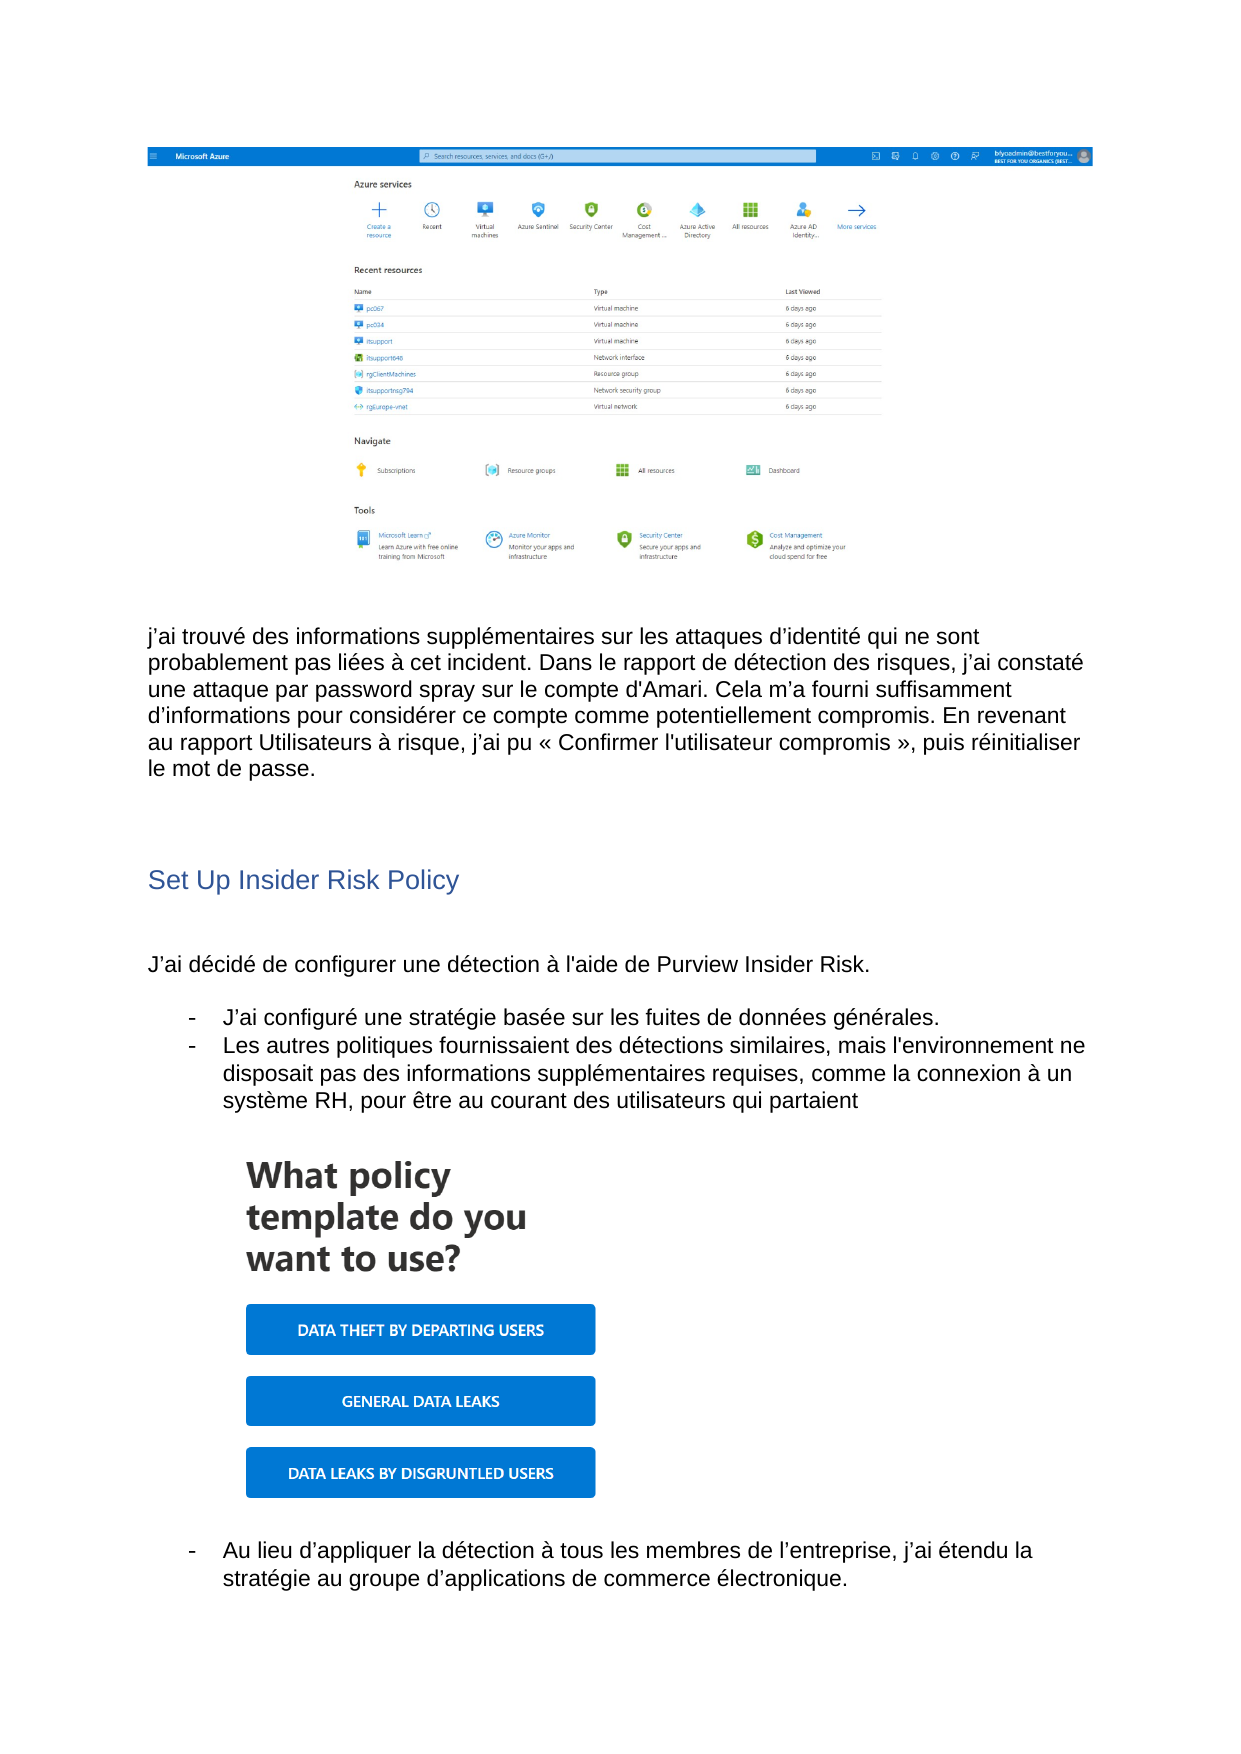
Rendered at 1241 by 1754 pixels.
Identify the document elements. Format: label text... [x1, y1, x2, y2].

picture [147, 147, 1093, 597]
text J’ai décidé de configurer une détection à l'aide de Purview Insider Risk. [148, 951, 1093, 977]
subtitle Set Up Insider Risk Policy [148, 864, 1093, 896]
list Les autres politiques fournissaient des détections similaires, mais l'environnement ne disposait pas des informations supplémentaires requises, comme la connexion à un système RH, pour être au courant des utilisateurs qui partaient [185, 1032, 1093, 1113]
text j’ai trouvé des informations supplémentaires sur les attaques d’identité qui ne sont probablement pas liées à cet incident. Dans le rapport de détection des risques, j’ai constaté une attaque par password spray sur le compte d'Amari. Cela m’a fourni suffisamment d’informations pour considérer ce compte comme potentiellement compromis. En revenant au rapport Utilisateurs à risque, j’ai pu « Confirmer l'utilisateur compromis », puis réinitialiser le mot de passe. [148, 623, 1093, 781]
list J’ai configuré une stratégie basée sur les fuites de données générales. [185, 1003, 1093, 1032]
picture [222, 1139, 611, 1511]
list Au lieu d’appliquer la détection à tous les membres de l’entreprise, j’ai étendu la stratégie au groupe d’applications de commerce électronique. [185, 1537, 1093, 1591]
